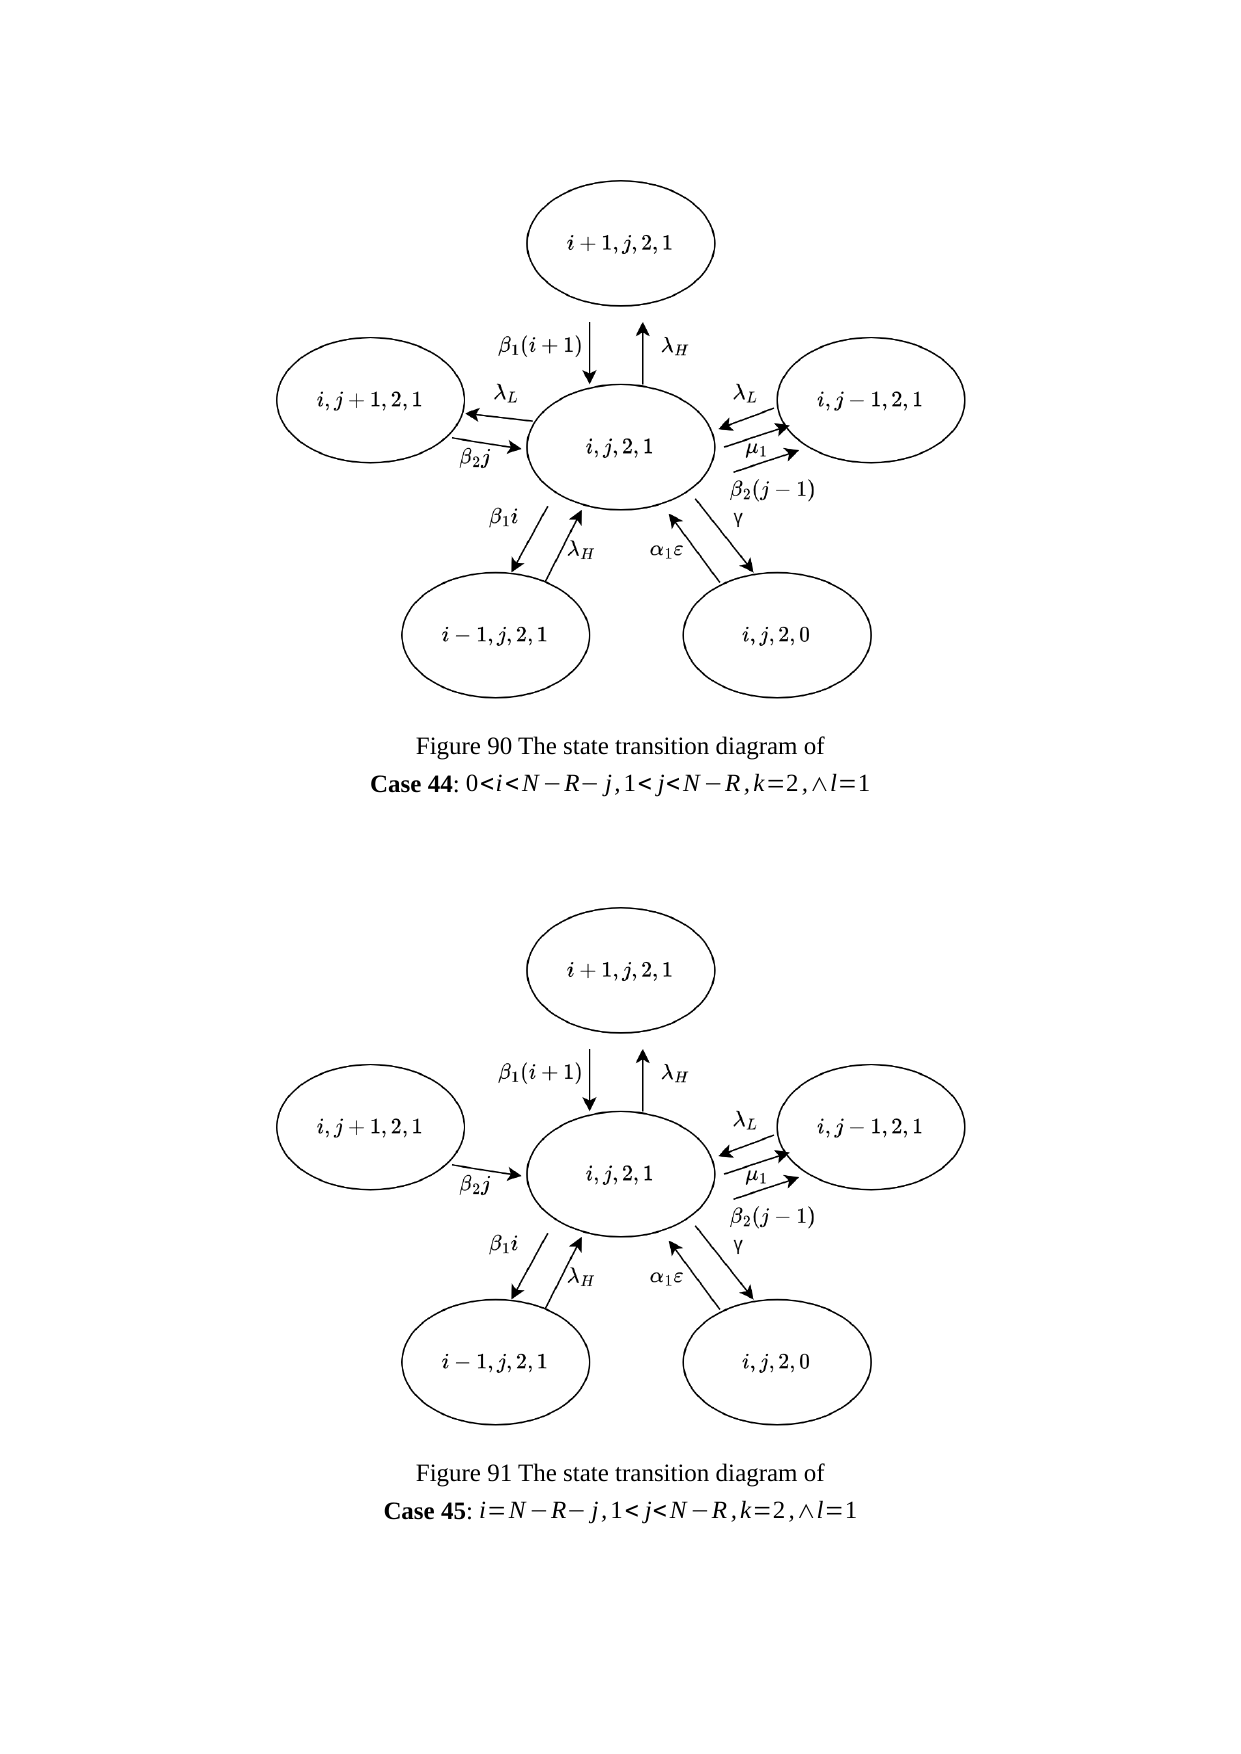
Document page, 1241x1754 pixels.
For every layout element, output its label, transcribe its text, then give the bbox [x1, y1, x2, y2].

picture [260, 891, 980, 1441]
text Figure 90 The state transition diagram of [187, 727, 1053, 764]
picture [260, 164, 980, 714]
text Case 44: [187, 764, 1053, 802]
text Case 45: [187, 1491, 1053, 1529]
text Figure 91 The state transition diagram of [187, 1454, 1053, 1491]
